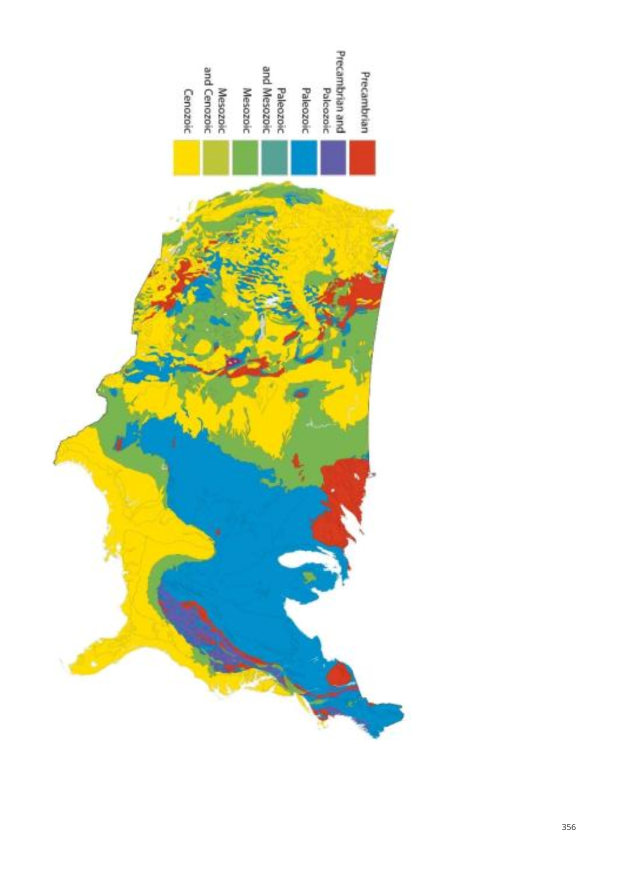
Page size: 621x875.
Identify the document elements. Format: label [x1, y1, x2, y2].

picture [46, 46, 411, 744]
